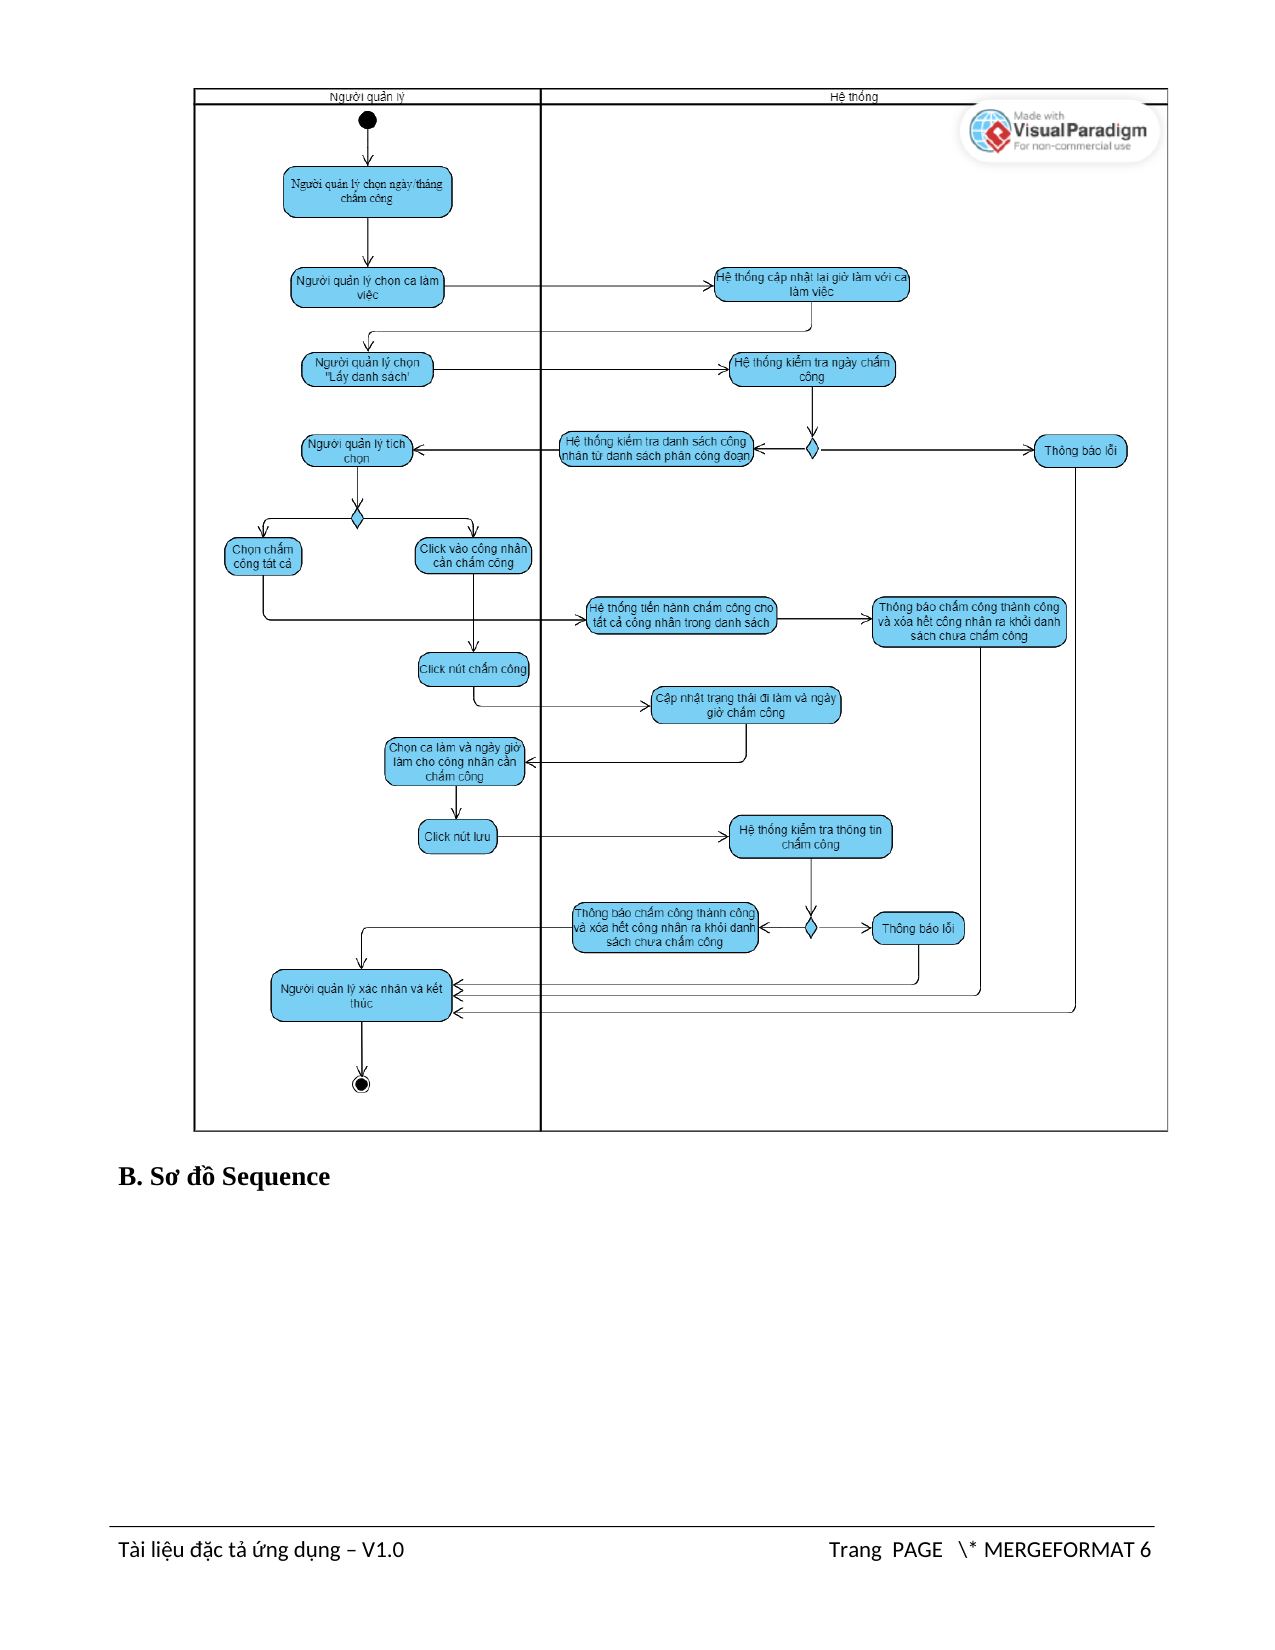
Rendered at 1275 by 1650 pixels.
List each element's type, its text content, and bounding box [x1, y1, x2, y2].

picture [193, 88, 1169, 1132]
text B. Sơ đồ Sequence [118, 1159, 1186, 1191]
